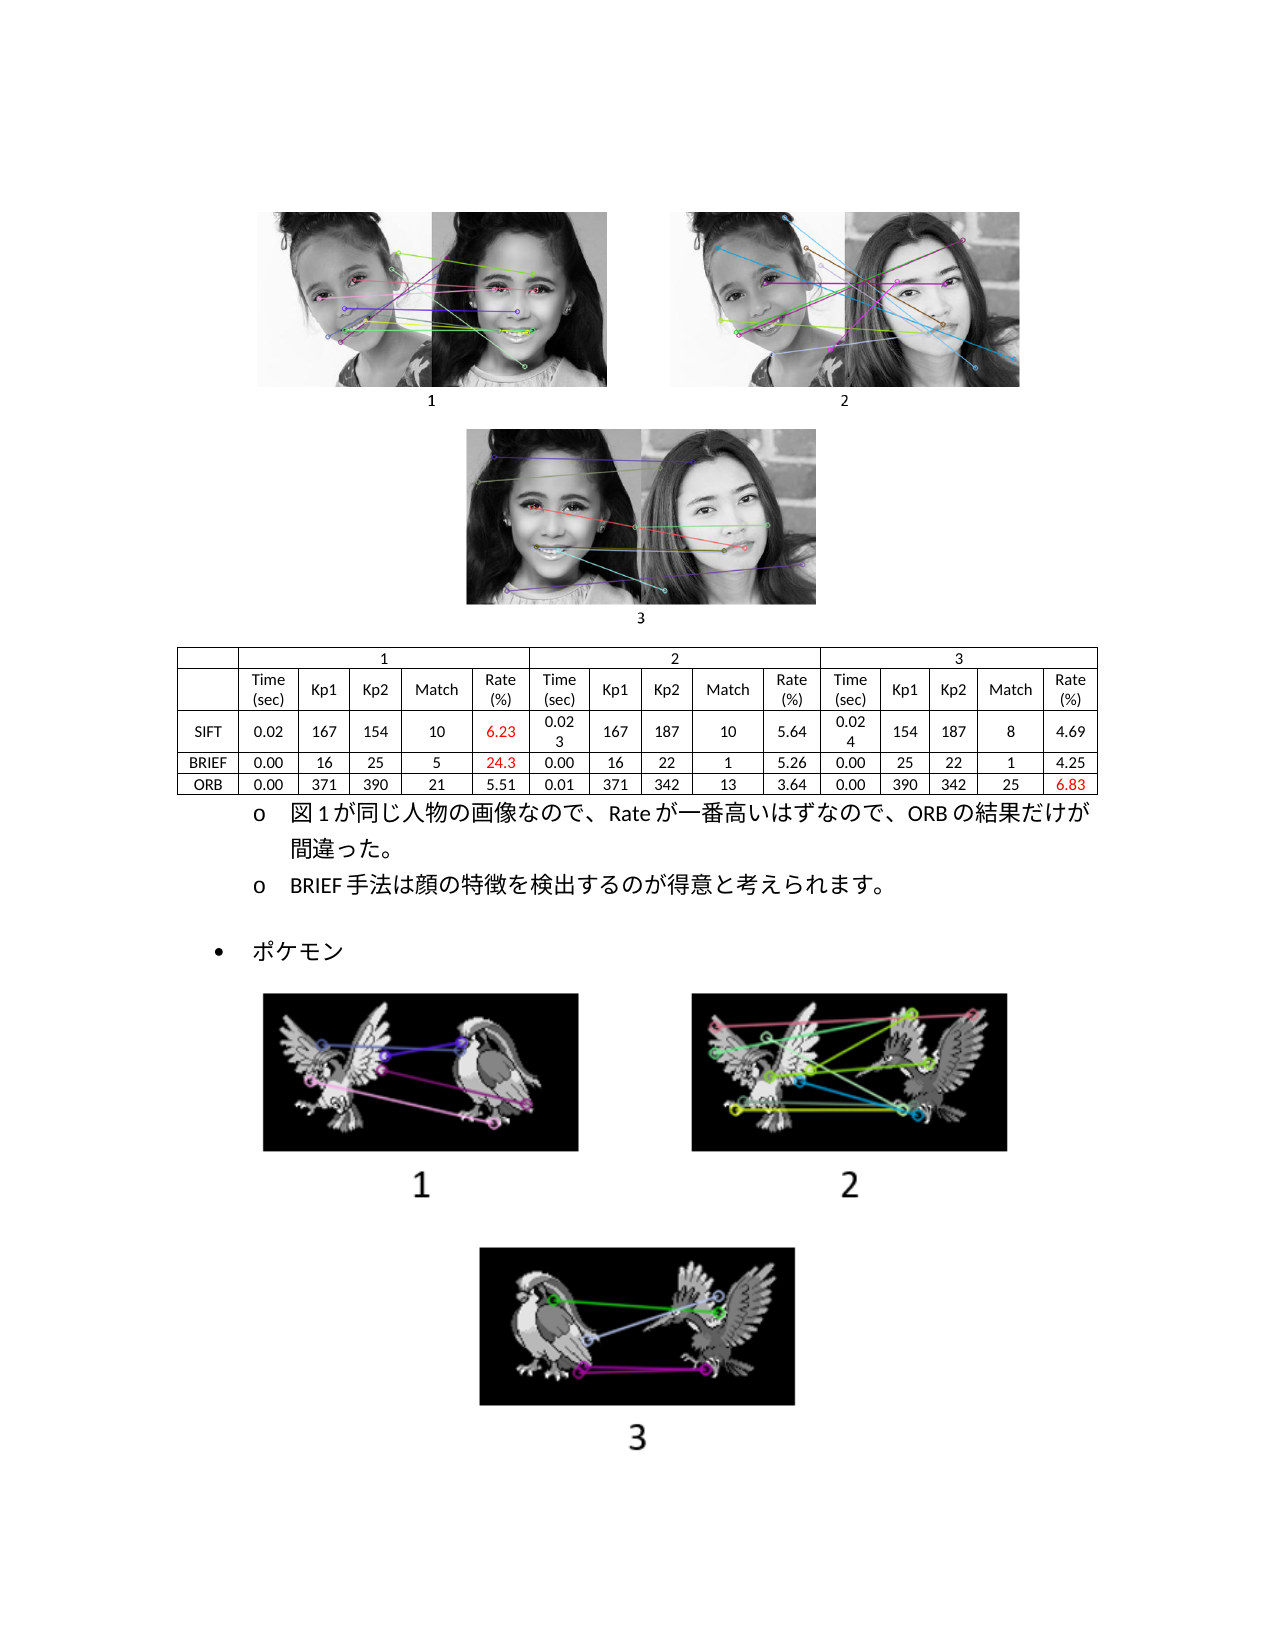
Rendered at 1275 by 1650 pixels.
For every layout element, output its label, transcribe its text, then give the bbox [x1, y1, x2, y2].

table_cell 0.01 [530, 774, 589, 794]
table_cell 371 [299, 774, 349, 794]
table_cell SIFT [178, 711, 238, 752]
table_cell 25 [881, 753, 929, 773]
table_cell 24.3 [473, 753, 529, 773]
list 図1が同じ人物の画像なので、Rateが一番高いはずなので、ORBの結果だけが間違った。 [252, 795, 1098, 864]
table_header 1 [239, 648, 529, 668]
table_cell Kp2 [930, 669, 977, 710]
table_cell 0.00 [530, 753, 589, 773]
table_cell 22 [642, 753, 692, 773]
table_cell 4.25 [1044, 753, 1097, 773]
table_cell 0.00 [239, 774, 298, 794]
table_cell 5.64 [764, 711, 820, 752]
table_cell Kp1 [881, 669, 929, 710]
table_cell Match [978, 669, 1043, 710]
table_header 3 [821, 648, 1097, 668]
table_cell 6.83 [1044, 774, 1097, 794]
table_cell 8 [978, 711, 1043, 752]
table_cell 342 [642, 774, 692, 794]
table_cell 0.00 [239, 753, 298, 773]
table_cell Rate (%) [764, 669, 820, 710]
table_cell 13 [693, 774, 763, 794]
table_cell Match [693, 669, 763, 710]
table_cell 16 [299, 753, 349, 773]
table_cell ORB [178, 774, 238, 794]
picture [252, 206, 1023, 628]
table_cell 342 [930, 774, 977, 794]
table_header 2 [530, 648, 820, 668]
table_cell 4.69 [1044, 711, 1097, 752]
table_cell BRIEF [178, 753, 238, 773]
table_cell 5.26 [764, 753, 820, 773]
table_cell 21 [402, 774, 472, 794]
table_cell Time (sec) [821, 669, 880, 710]
table_cell 0.024 [821, 711, 880, 752]
list ポケモン [215, 933, 1098, 967]
table_header [178, 648, 238, 668]
table_cell 0.00 [821, 774, 880, 794]
table_cell 10 [402, 711, 472, 752]
table_cell 5 [402, 753, 472, 773]
table_cell 167 [299, 711, 349, 752]
table_cell 167 [590, 711, 641, 752]
table_cell 1 [693, 753, 763, 773]
table_cell Kp1 [299, 669, 349, 710]
table_cell 154 [350, 711, 401, 752]
table_cell 371 [590, 774, 641, 794]
table_cell 1 [978, 753, 1043, 773]
table_cell 25 [978, 774, 1043, 794]
table_cell 5.51 [473, 774, 529, 794]
table_cell Match [402, 669, 472, 710]
table_cell 0.02 [239, 711, 298, 752]
table_cell 22 [930, 753, 977, 773]
table_cell Time (sec) [239, 669, 298, 710]
table_cell Rate (%) [1044, 669, 1097, 710]
table_cell [178, 669, 238, 710]
picture [259, 986, 1016, 1466]
table_cell 0.00 [821, 753, 880, 773]
table_cell 390 [881, 774, 929, 794]
table_cell Time (sec) [530, 669, 589, 710]
table_cell 187 [642, 711, 692, 752]
table_cell 0.023 [530, 711, 589, 752]
table_cell 187 [930, 711, 977, 752]
table_cell 25 [350, 753, 401, 773]
table_cell 6.23 [473, 711, 529, 752]
table_cell Kp1 [590, 669, 641, 710]
table_cell 3.64 [764, 774, 820, 794]
table_cell Kp2 [642, 669, 692, 710]
table_cell Rate (%) [473, 669, 529, 710]
list BRIEF手法は顔の特徴を検出するのが得意と考えられます。 [252, 867, 1098, 901]
table_cell 16 [590, 753, 641, 773]
table_cell 390 [350, 774, 401, 794]
table_cell 154 [881, 711, 929, 752]
table_cell 10 [693, 711, 763, 752]
table_cell Kp2 [350, 669, 401, 710]
